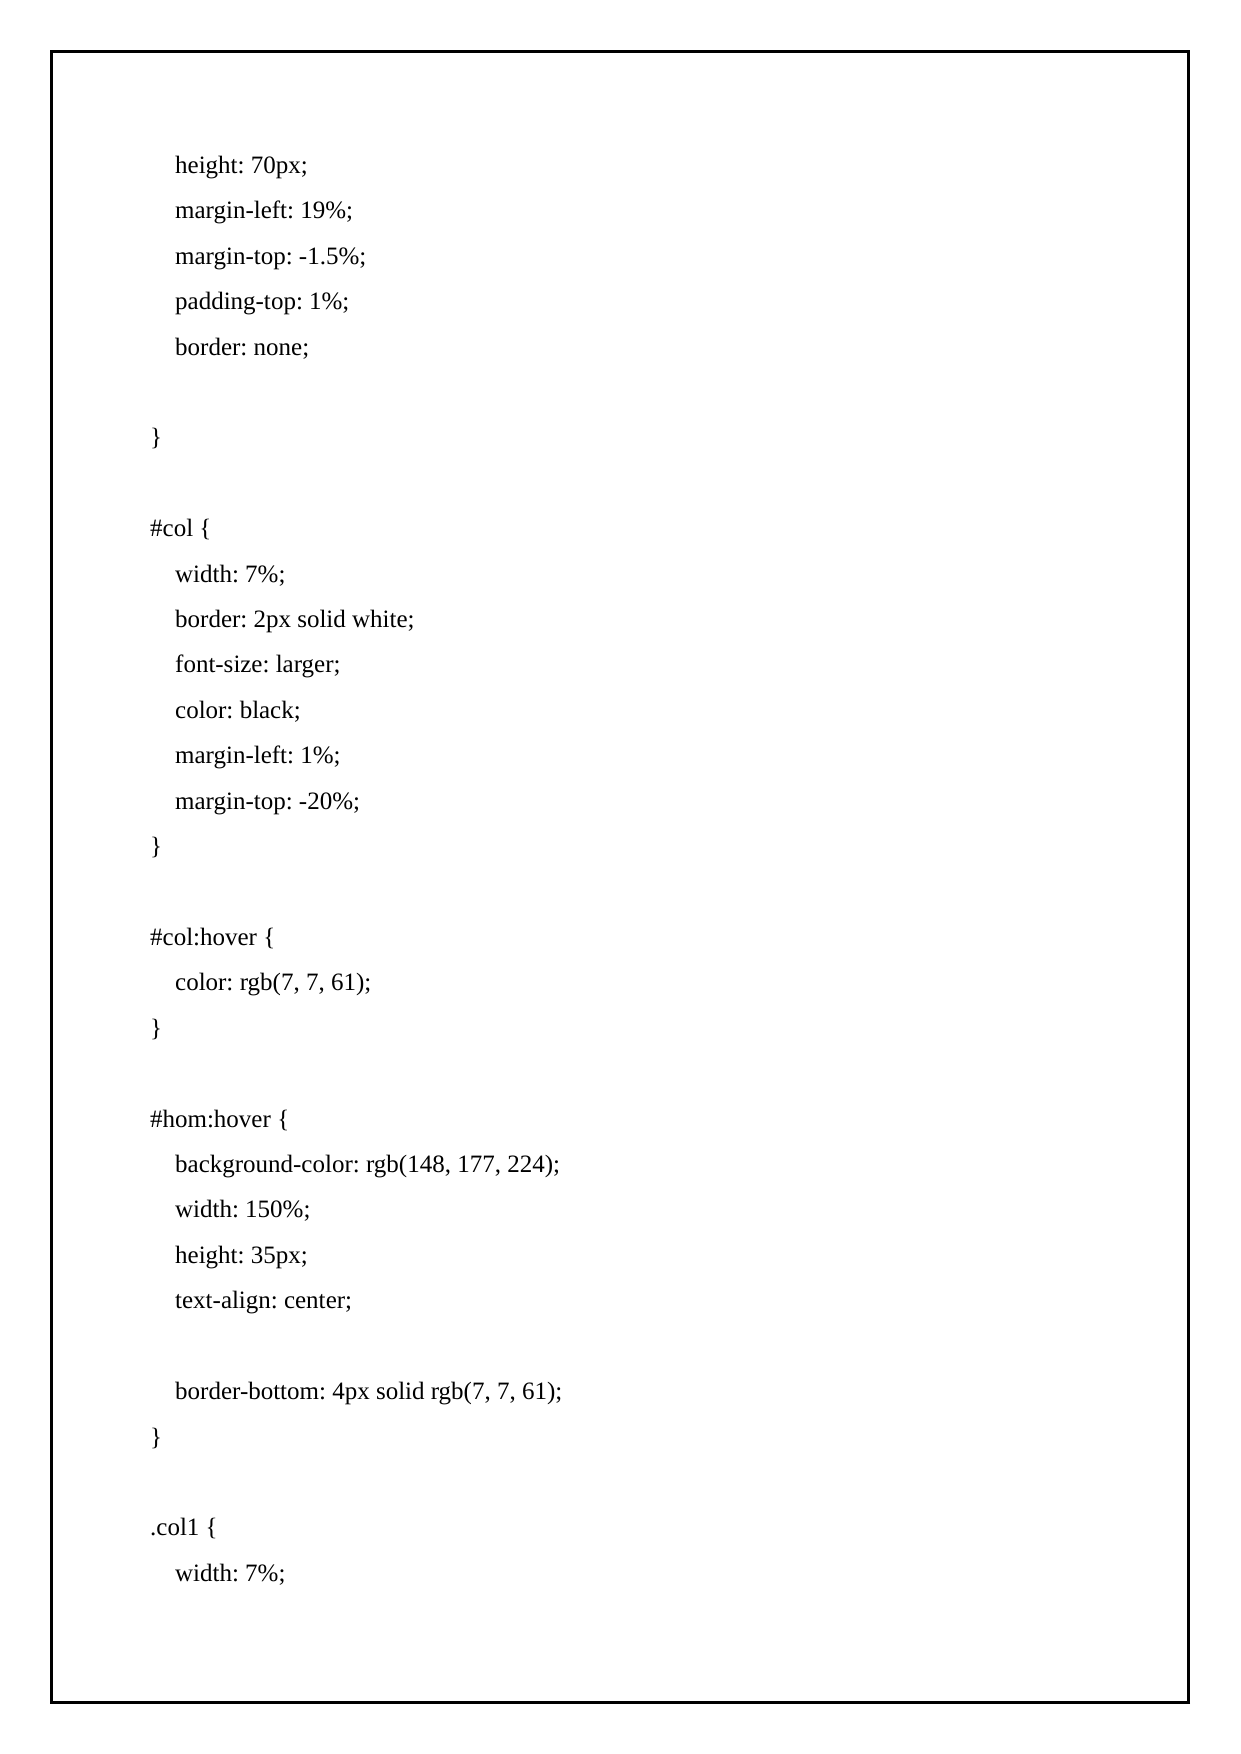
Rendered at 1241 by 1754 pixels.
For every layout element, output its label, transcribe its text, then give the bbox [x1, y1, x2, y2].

text .col1 { [150, 1512, 1090, 1541]
text #col { [150, 513, 1090, 542]
text background-color: rgb(148, 177, 224); [150, 1149, 1090, 1178]
text text-align: center; [150, 1285, 1090, 1314]
text #hom:hover { [150, 1104, 1090, 1132]
text border: 2px solid white; [150, 604, 1090, 633]
text color: rgb(7, 7, 61); [150, 967, 1090, 996]
text width: 7%; [150, 1558, 1090, 1587]
text } [150, 1422, 1090, 1450]
text height: 35px; [150, 1240, 1090, 1269]
text font-size: larger; [150, 649, 1090, 678]
text } [150, 422, 1090, 451]
text height: 70px; [150, 150, 1090, 179]
text margin-top: -20%; [150, 786, 1090, 814]
text color: black; [150, 695, 1090, 724]
text padding-top: 1%; [150, 286, 1090, 315]
text border-bottom: 4px solid rgb(7, 7, 61); [150, 1376, 1090, 1405]
text } [150, 831, 1090, 860]
text } [150, 1013, 1090, 1042]
text border: none; [150, 332, 1090, 360]
text #col:hover { [150, 922, 1090, 951]
text margin-left: 1%; [150, 740, 1090, 769]
text width: 7%; [150, 559, 1090, 587]
text margin-left: 19%; [150, 195, 1090, 224]
text margin-top: -1.5%; [150, 241, 1090, 269]
text width: 150%; [150, 1194, 1090, 1223]
